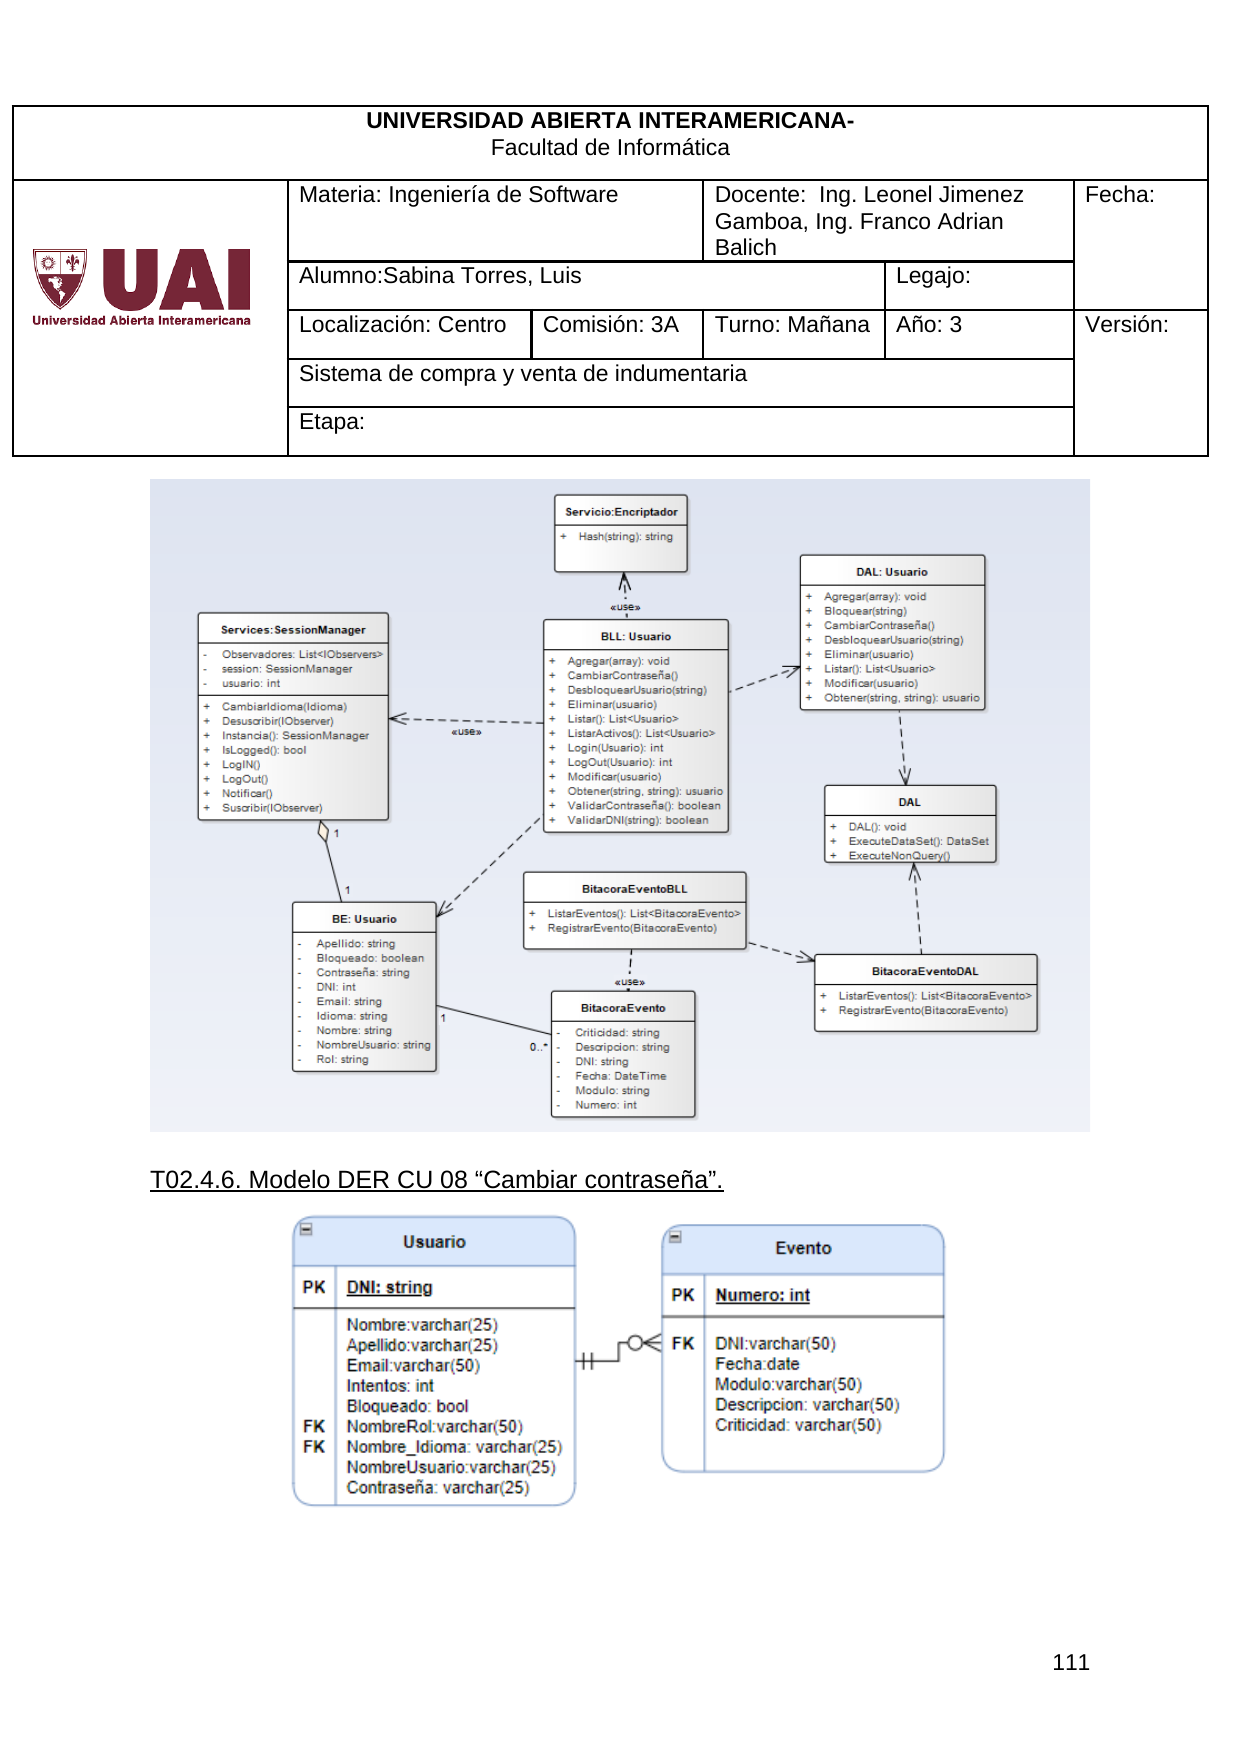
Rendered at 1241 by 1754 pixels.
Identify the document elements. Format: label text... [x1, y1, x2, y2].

picture [23, 234, 258, 337]
subtitle T02.4.6. Modelo DER CU 08 “Cambiar contraseña”. [150, 1165, 1090, 1194]
picture [275, 1198, 965, 1550]
picture [150, 479, 1091, 1132]
